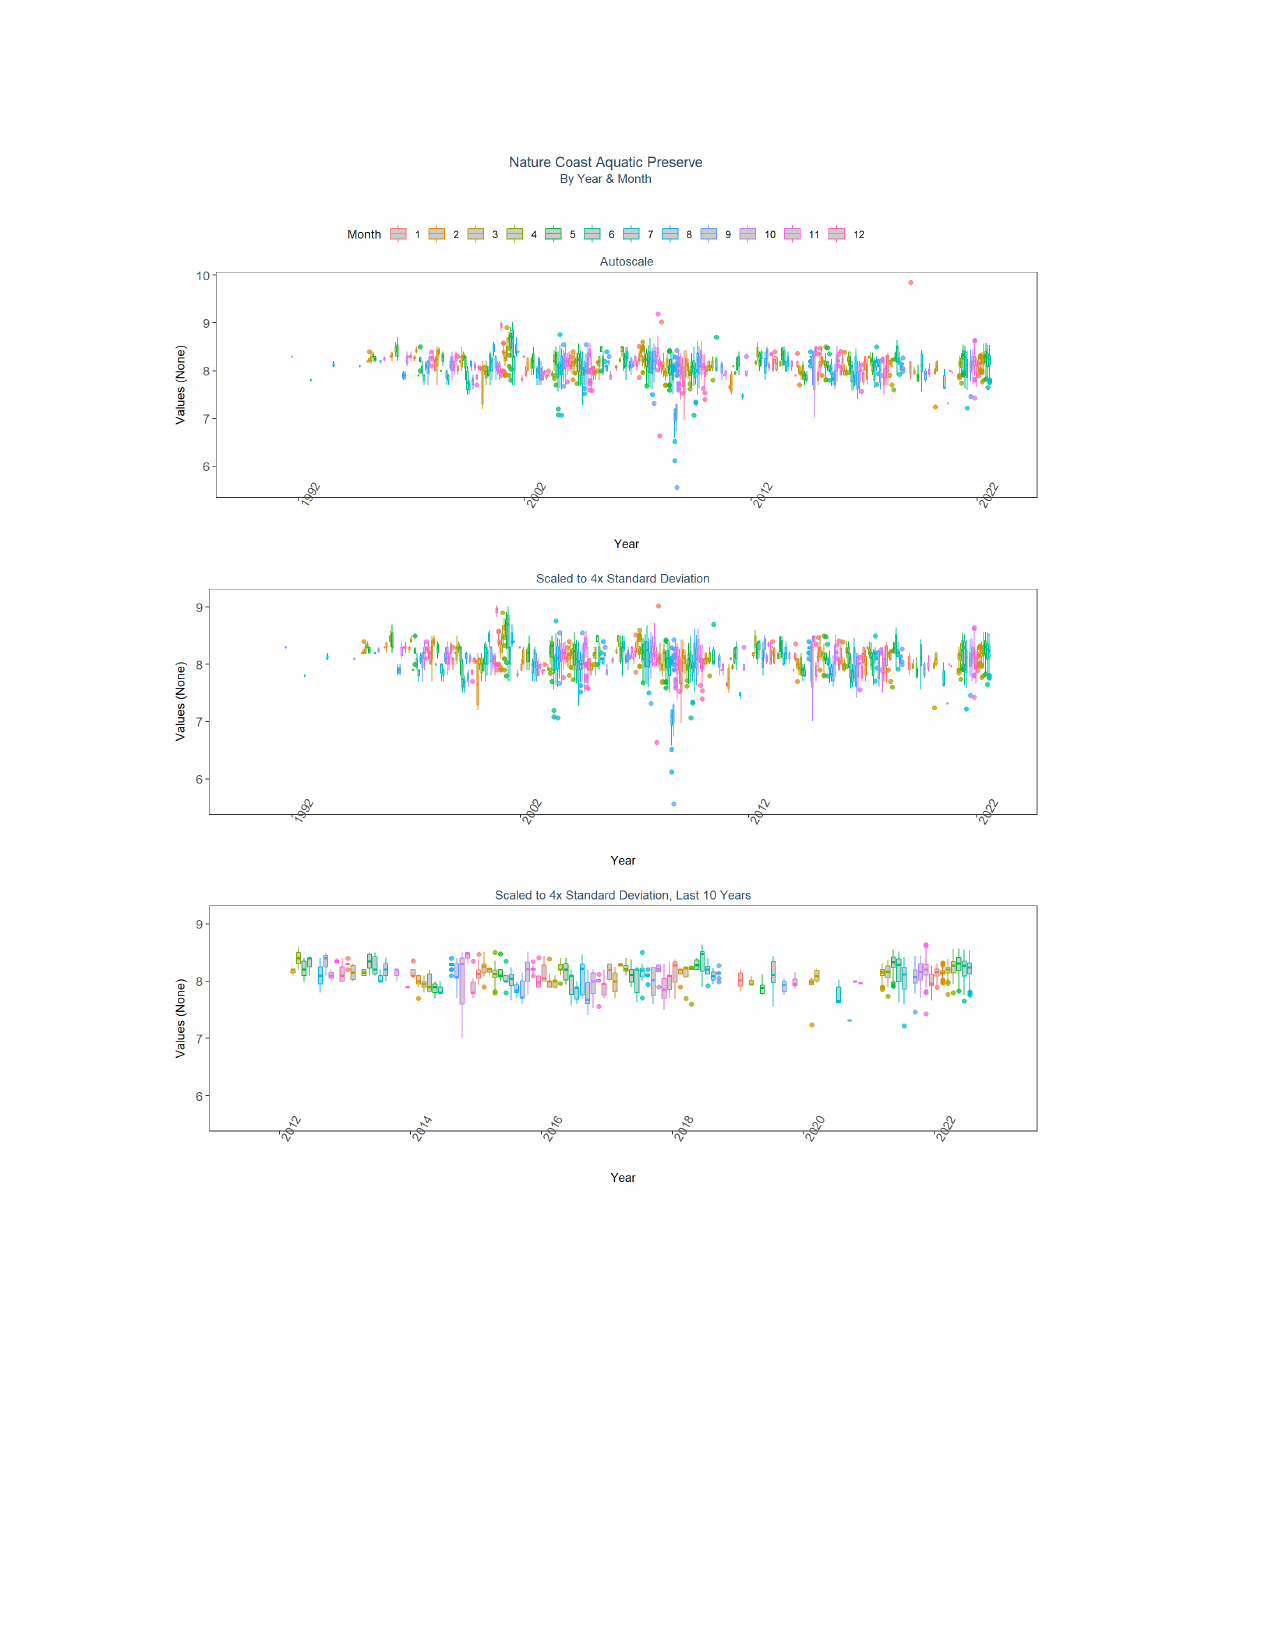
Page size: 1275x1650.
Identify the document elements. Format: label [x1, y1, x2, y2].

picture [168, 150, 1044, 1200]
